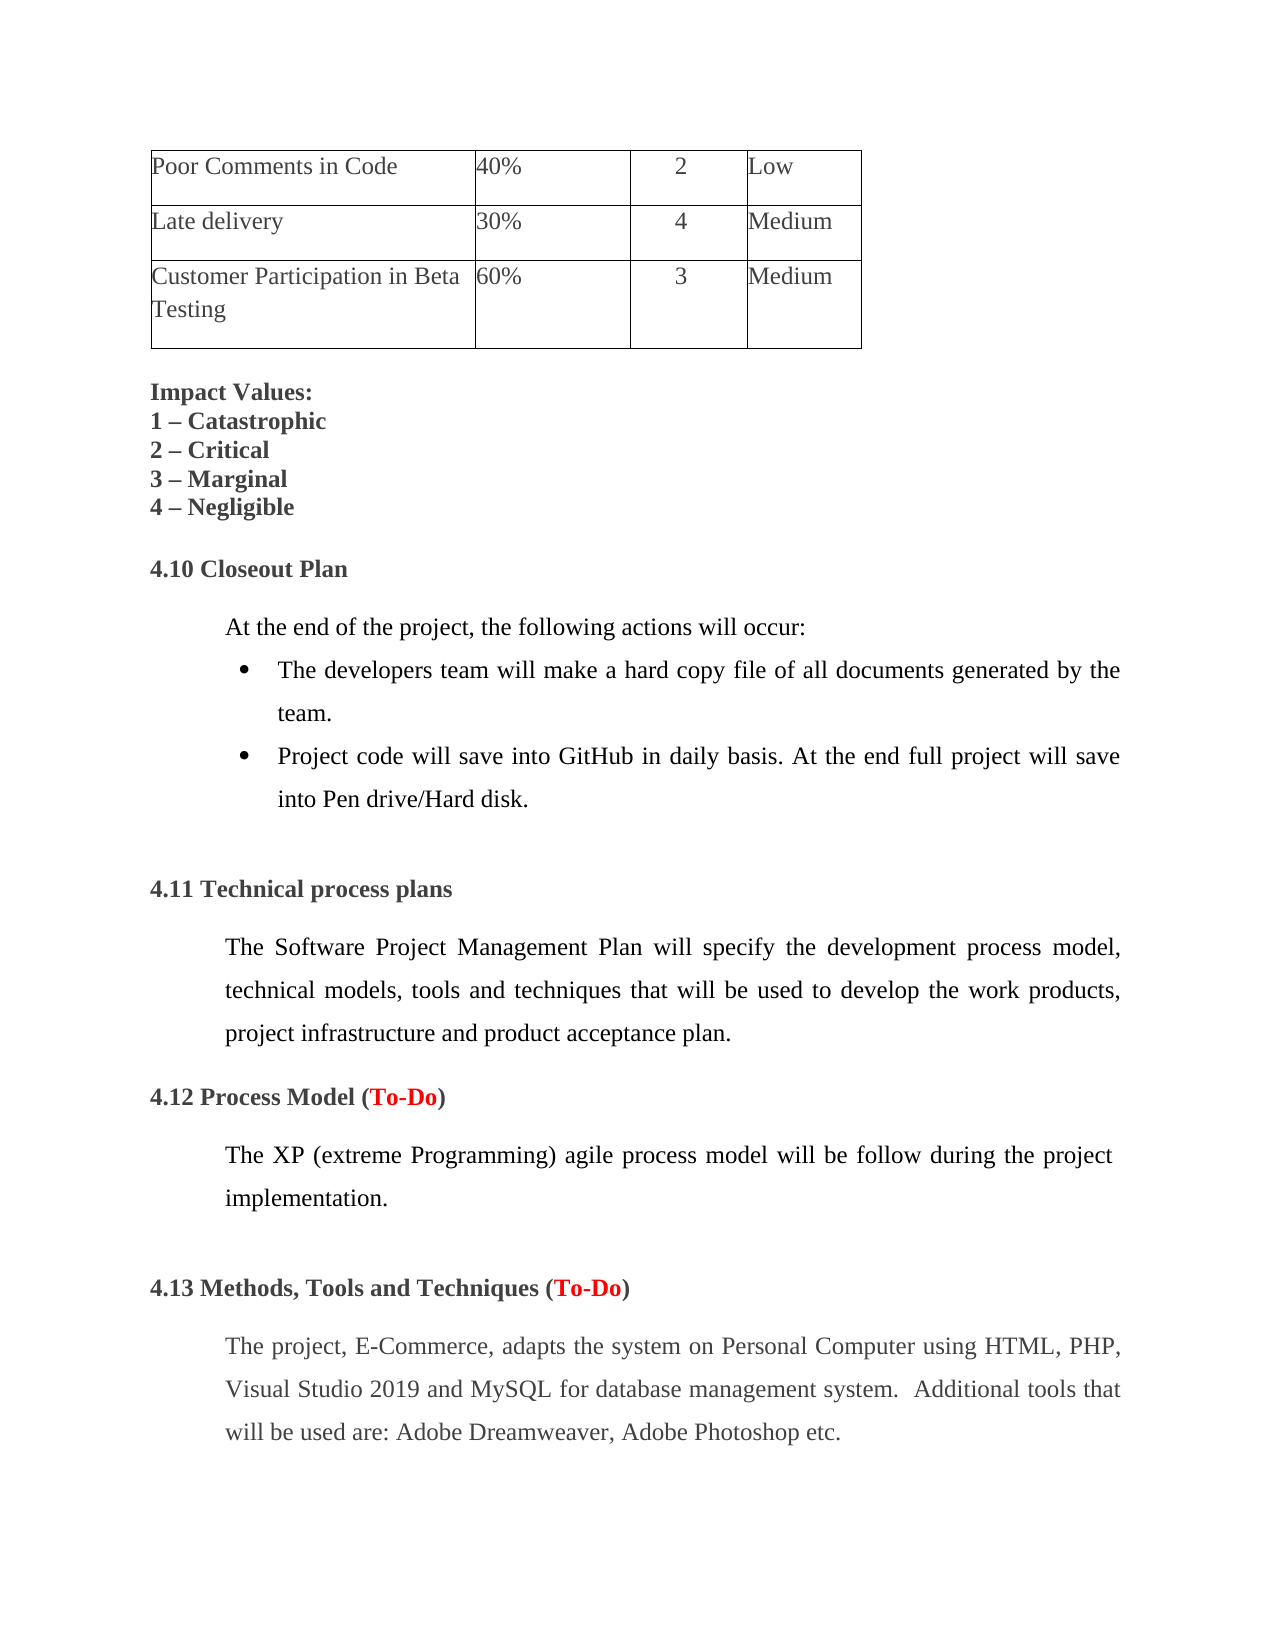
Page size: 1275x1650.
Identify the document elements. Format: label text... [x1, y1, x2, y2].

table_cell Low [748, 151, 861, 205]
table_cell Medium [748, 206, 861, 260]
table_cell Poor Comments in Code [152, 151, 475, 205]
table_cell 30% [476, 206, 630, 260]
text The project, E-Commerce, adapts the system on Personal Computer using HTML, PHP, Visual Studio 2019 and MySQL for database management system. Additional tools that will be used are: Adobe Dreamweaver, Adobe Photoshop etc. [225, 1331, 1122, 1446]
text The Software Project Management Plan will specify the development process model, technical models, tools and techniques that will be used to develop the work products, project infrastructure and product acceptance plan. [225, 932, 1122, 1047]
subtitle 4.12 Process Model (To-Do) [150, 1082, 1125, 1111]
subtitle 4.13 Methods, Tools and Techniques (To-Do) [150, 1273, 1125, 1302]
table_cell Customer Participation in Beta Testing [152, 261, 475, 348]
text 4 – Negligible [150, 492, 1125, 521]
text 1 – Catastrophic [150, 406, 1125, 435]
table_cell 40% [476, 151, 630, 205]
table_cell Medium [748, 261, 861, 348]
table_cell Late delivery [152, 206, 475, 260]
subtitle 4.11 Technical process plans [150, 874, 1125, 903]
text 3 – Marginal [150, 464, 1125, 492]
table_cell 2 [631, 151, 747, 205]
text At the end of the project, the following actions will occur: [150, 612, 1125, 640]
list The developers team will make a hard copy file of all documents generated by the team. [240, 655, 1122, 727]
list Project code will save into GitHub in daily basis. At the end full project will save into Pen drive/Hard disk. [240, 741, 1122, 813]
text Impact Values: [150, 377, 1125, 406]
text The XP (extreme Programming) agile process model will be follow during the project implementation. [187, 1140, 1122, 1212]
table_cell 3 [631, 261, 747, 348]
subtitle 4.10 Closeout Plan [150, 554, 1125, 583]
text 2 – Critical [150, 435, 1125, 464]
table_cell 4 [631, 206, 747, 260]
table_cell 60% [476, 261, 630, 348]
